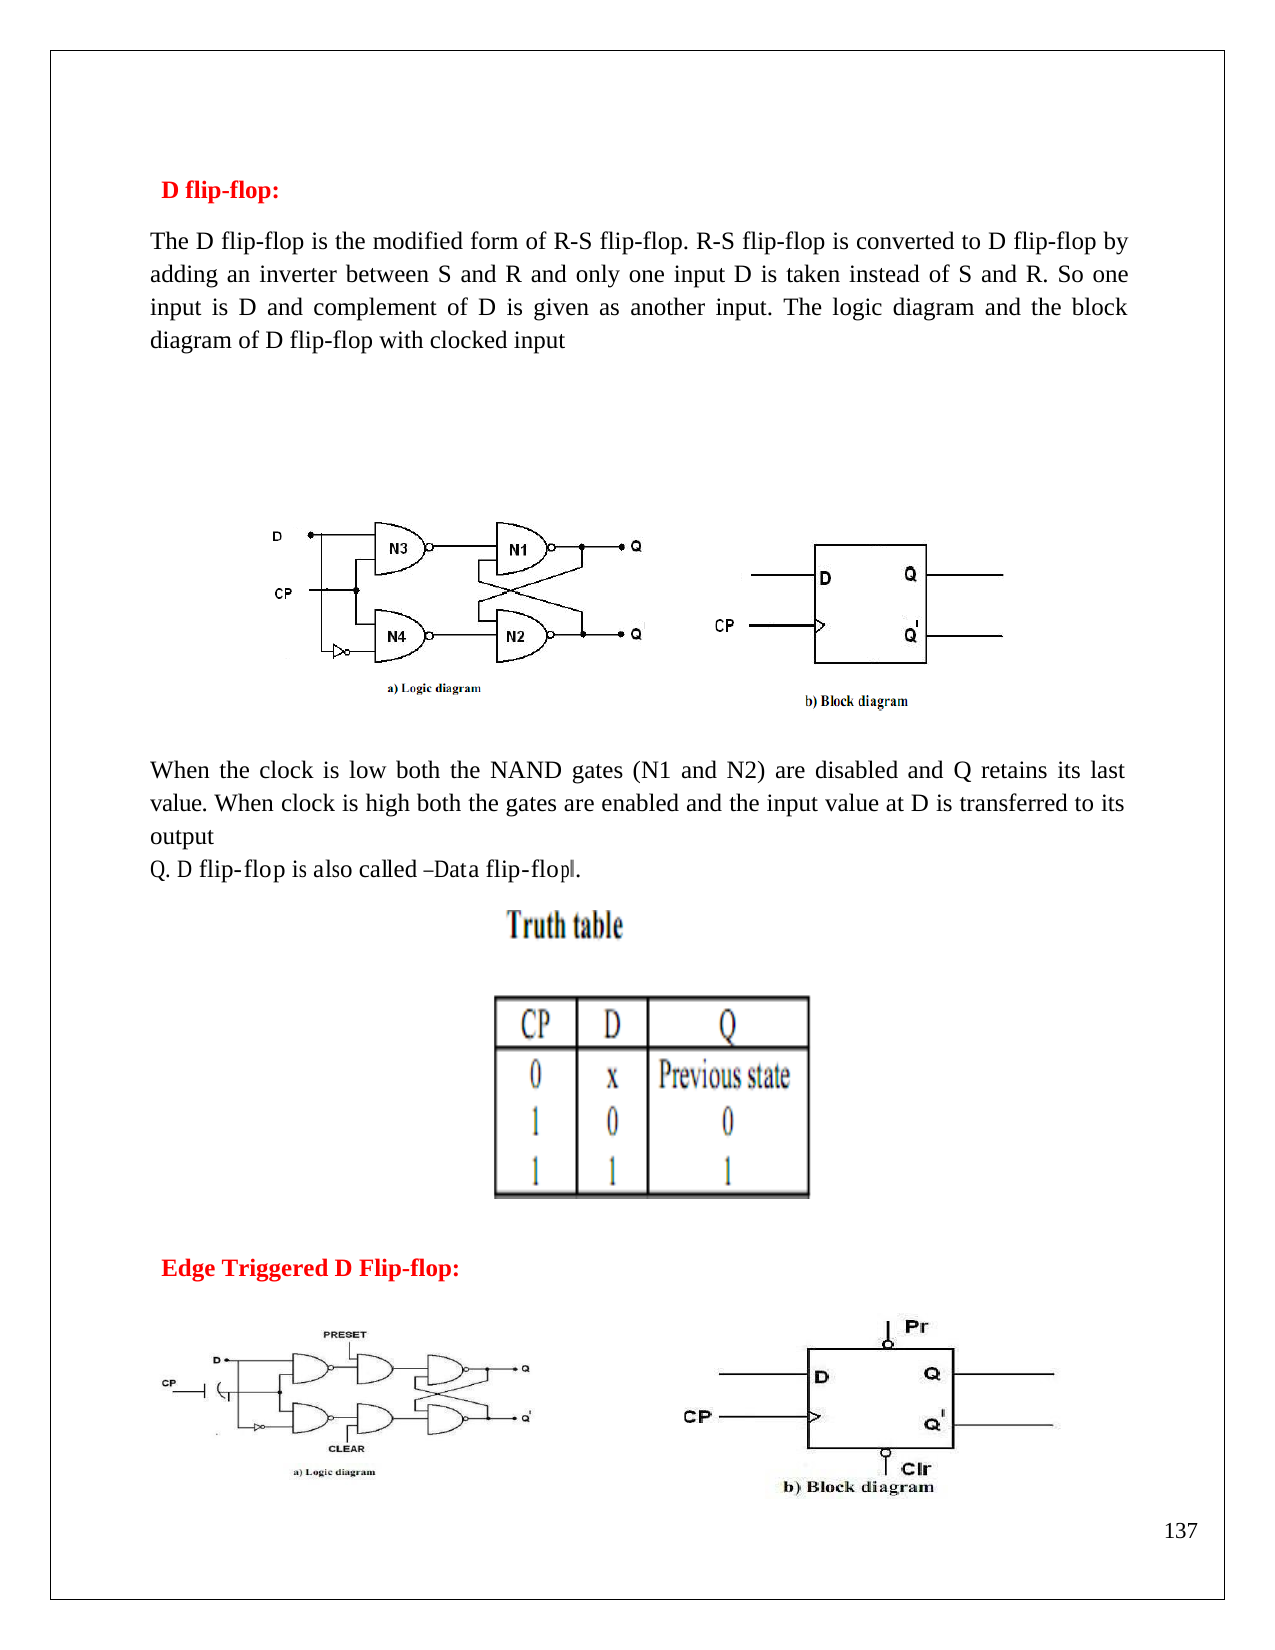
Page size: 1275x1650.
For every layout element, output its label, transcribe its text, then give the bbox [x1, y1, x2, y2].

text When the clock is low both the NAND gates (N1 and N2) are disabled and Q retains its last value. When clock is high both the gates are enabled and the input value at D is transferred to its output [150, 755, 1126, 849]
subtitle D flip-flop: [161, 175, 1210, 203]
picture [715, 540, 1004, 711]
picture [273, 520, 645, 695]
subtitle Edge Triggered D Flip-flop: [161, 1253, 1210, 1281]
picture [684, 1313, 1061, 1499]
text Q. D flip-flop is also called ―Data flip-flop‖. [150, 854, 1210, 883]
picture [159, 1330, 536, 1485]
picture [493, 910, 811, 1199]
text The D flip-flop is the modified form of R-S flip-flop. R-S flip-flop is converted to D flip-flop by adding an inverter between S and R and only one input D is taken instead of S and R. So one input is D and complement of D is given as another input. The logic diagram and the block diagram of D flip-flop with clocked input [150, 226, 1129, 354]
